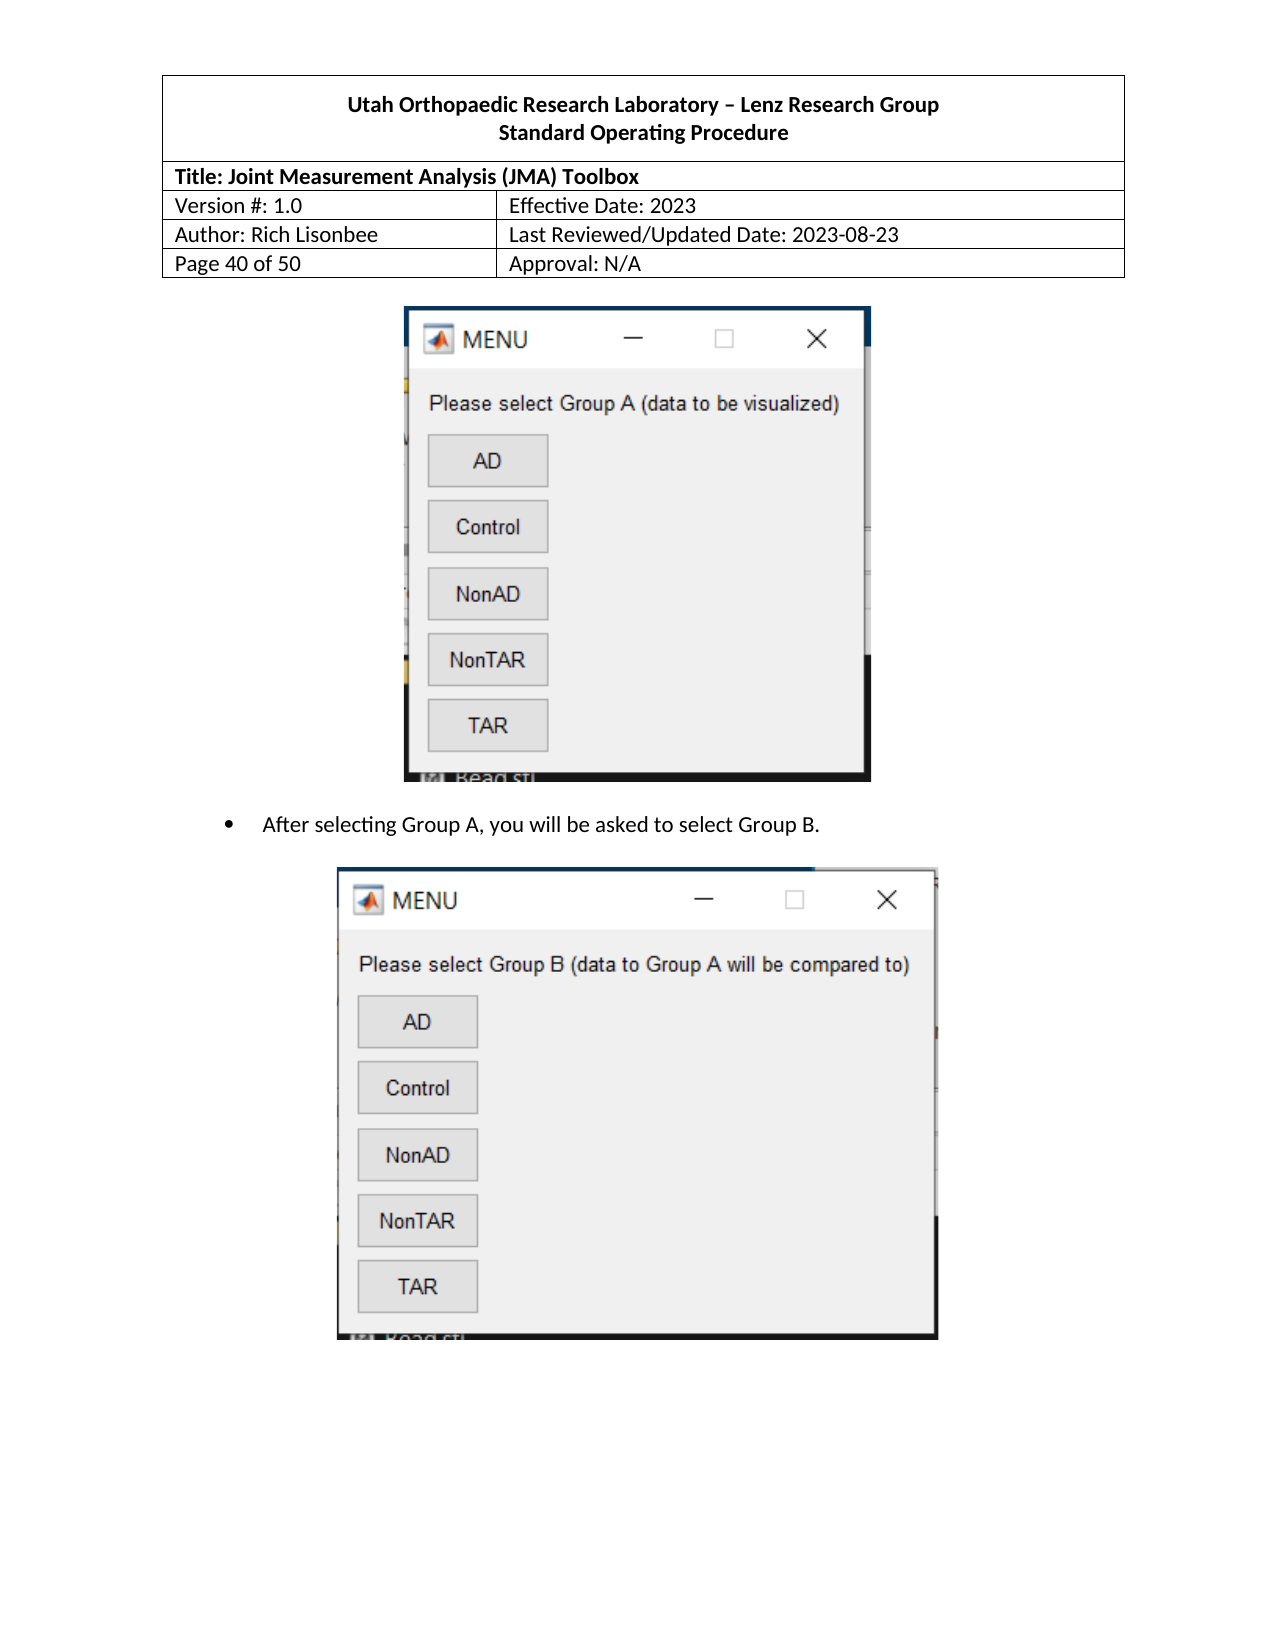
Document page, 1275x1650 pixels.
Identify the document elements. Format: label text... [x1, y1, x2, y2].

list After selecting Group A, you will be asked to select Group B. [225, 811, 1125, 838]
picture [403, 306, 872, 782]
picture [336, 867, 939, 1340]
